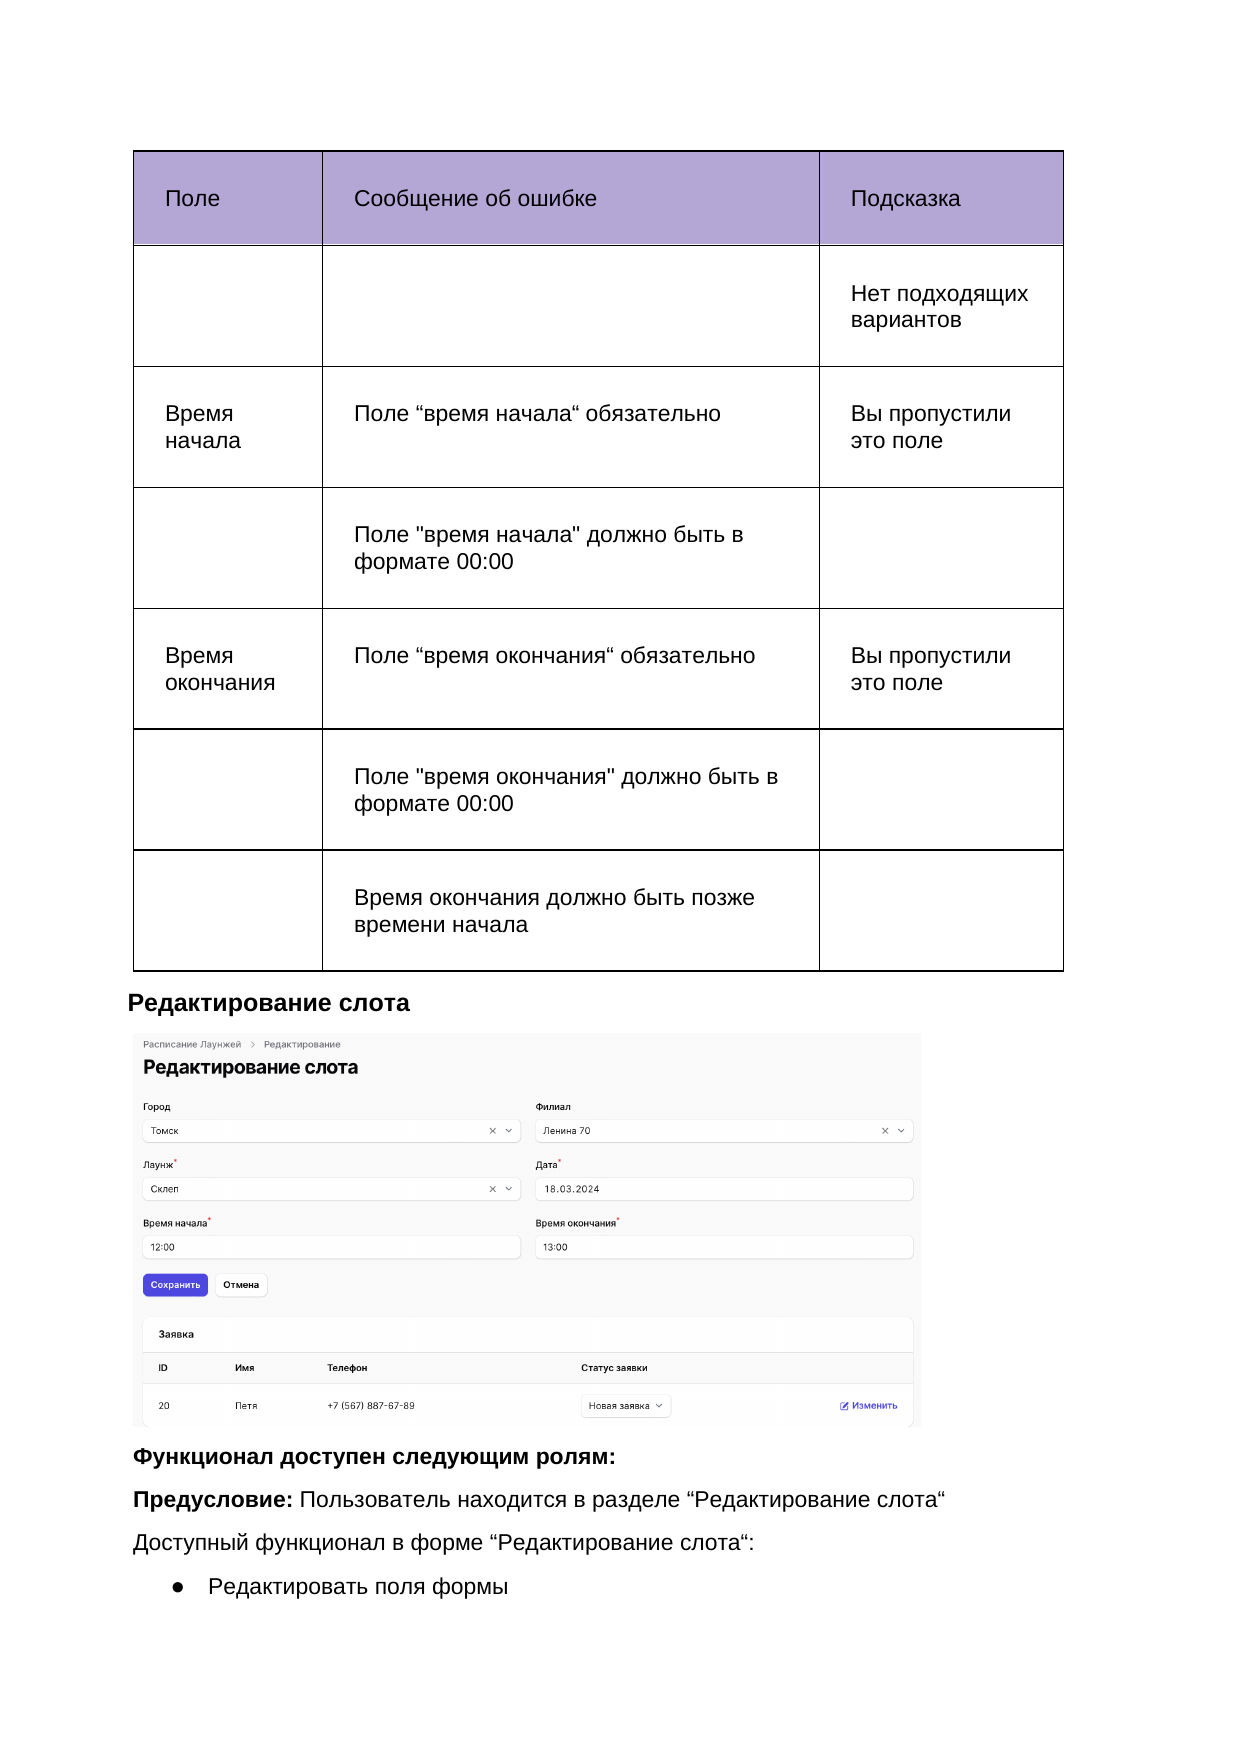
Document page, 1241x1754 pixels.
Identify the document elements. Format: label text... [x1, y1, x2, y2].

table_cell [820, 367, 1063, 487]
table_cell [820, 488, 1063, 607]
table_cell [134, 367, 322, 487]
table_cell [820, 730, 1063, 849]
text Функционал доступен следующим ролям: [133, 1443, 1090, 1469]
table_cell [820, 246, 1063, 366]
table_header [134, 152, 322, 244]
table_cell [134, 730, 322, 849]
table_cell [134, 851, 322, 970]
picture [132, 1033, 922, 1427]
text Доступный функционал в форме “Редактирование слота“: [133, 1529, 1090, 1556]
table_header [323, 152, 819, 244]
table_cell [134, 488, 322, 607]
subtitle Редактирование слота [95, 988, 1090, 1017]
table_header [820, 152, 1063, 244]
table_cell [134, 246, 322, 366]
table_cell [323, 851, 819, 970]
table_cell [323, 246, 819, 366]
list Редактировать поля формы [170, 1572, 1090, 1600]
text Предусловие: Пользователь находится в разделе “Редактирование слота“ [133, 1486, 1090, 1513]
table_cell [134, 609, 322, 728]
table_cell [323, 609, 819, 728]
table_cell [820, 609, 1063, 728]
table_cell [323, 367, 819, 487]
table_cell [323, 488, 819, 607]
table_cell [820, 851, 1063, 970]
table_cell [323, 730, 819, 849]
